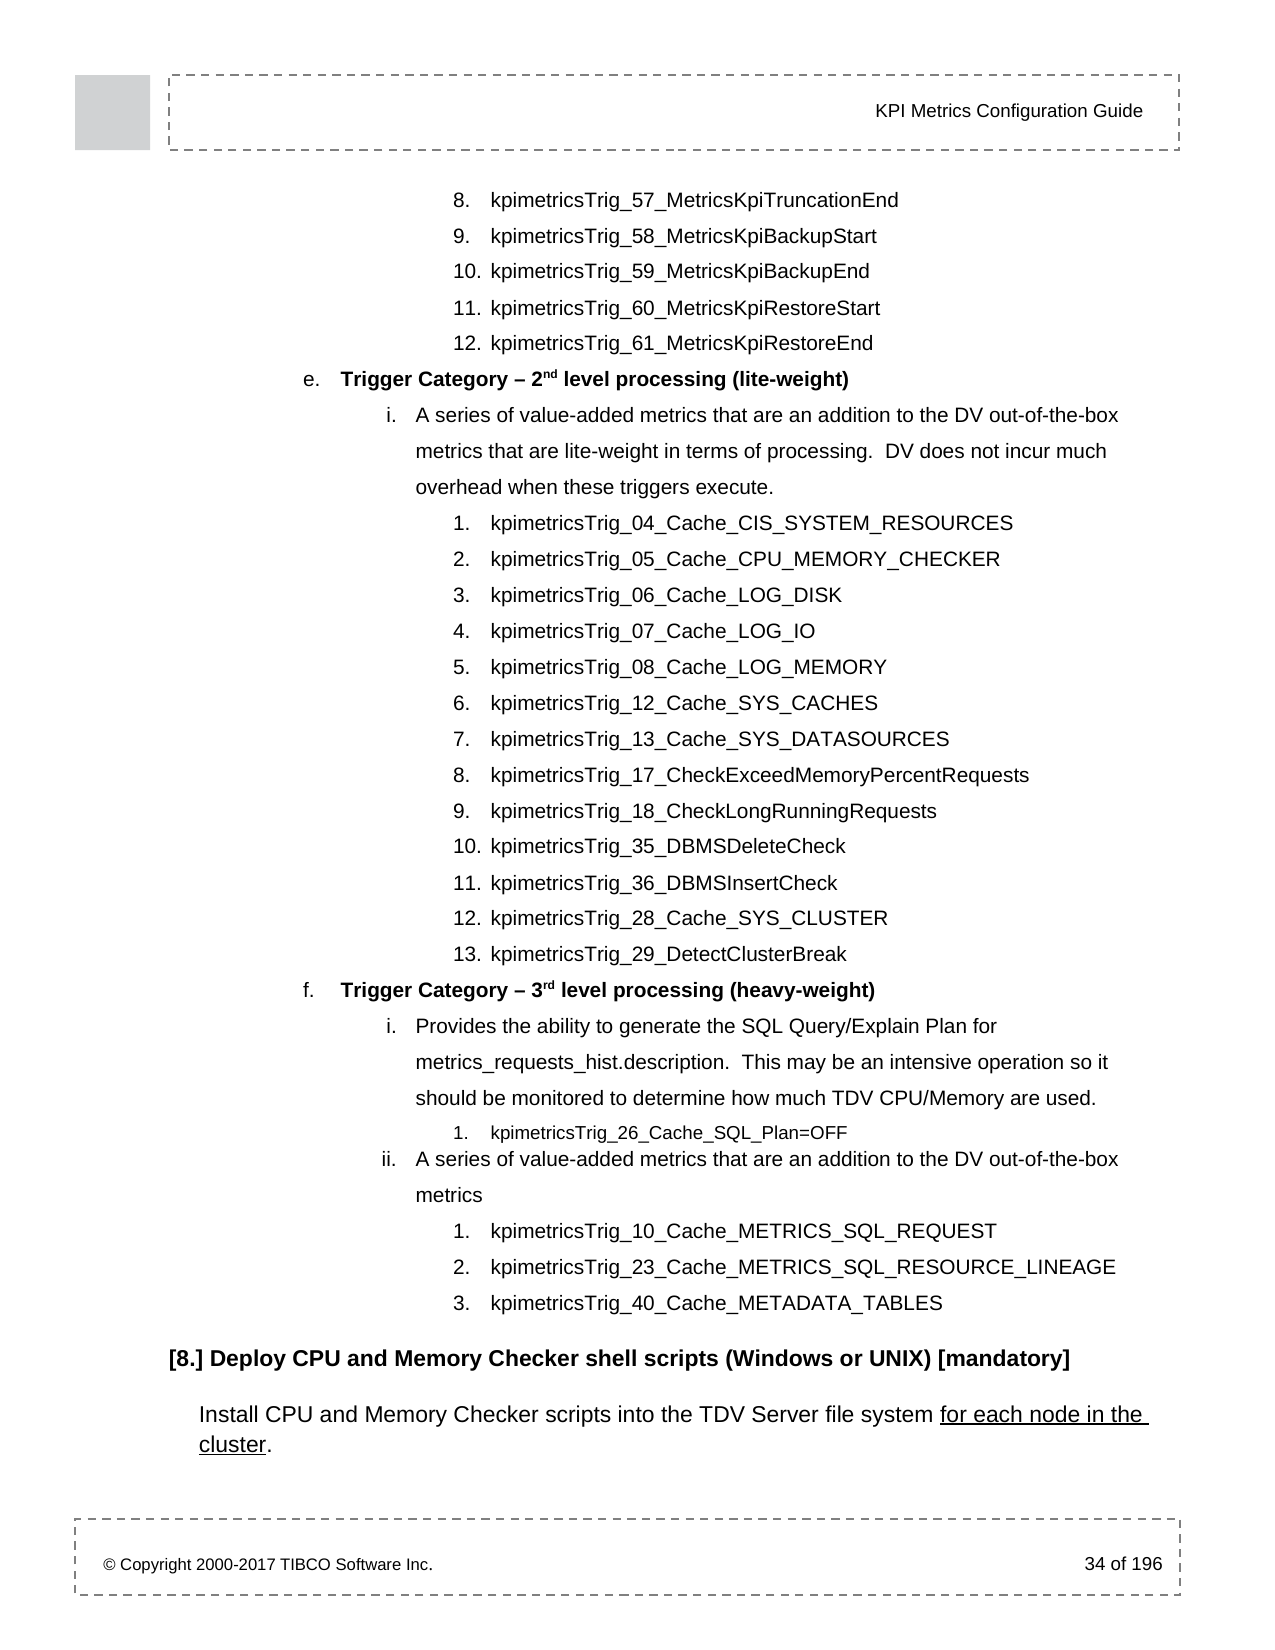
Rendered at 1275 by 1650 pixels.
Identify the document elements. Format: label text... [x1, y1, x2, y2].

list kpimetricsTrig_36_DBMSInsertCheck [453, 870, 1162, 894]
subtitle [8.] Deploy CPU and Memory Checker shell scripts (Windows or UNIX) [mandatory] [169, 1345, 1162, 1371]
list kpimetricsTrig_12_Cache_SYS_CACHES [453, 691, 1162, 714]
list kpimetricsTrig_35_DBMSDeleteCheck [453, 834, 1162, 858]
list kpimetricsTrig_23_Cache_METRICS_SQL_RESOURCE_LINEAGE [453, 1254, 1162, 1278]
list kpimetricsTrig_60_MetricsKpiRestoreStart [453, 295, 1162, 319]
list kpimetricsTrig_18_CheckLongRunningRequests [453, 798, 1162, 822]
list kpimetricsTrig_07_Cache_LOG_IO [453, 619, 1162, 643]
list kpimetricsTrig_26_Cache_SQL_Plan=OFF [453, 1122, 1162, 1143]
list A series of value-added metrics that are an addition to the DV out-of-the-box metrics [397, 1147, 1162, 1207]
list kpimetricsTrig_06_Cache_LOG_DISK [453, 583, 1162, 607]
list kpimetricsTrig_05_Cache_CPU_MEMORY_CHECKER [453, 547, 1162, 571]
list kpimetricsTrig_13_Cache_SYS_DATASOURCES [453, 727, 1162, 751]
text Install CPU and Memory Checker scripts into the TDV Server file system for each node in the cluster. [199, 1401, 1162, 1457]
list kpimetricsTrig_28_Cache_SYS_CLUSTER [453, 906, 1162, 930]
list kpimetricsTrig_04_Cache_CIS_SYSTEM_RESOURCES [453, 511, 1162, 535]
list kpimetricsTrig_58_MetricsKpiBackupStart [453, 223, 1162, 247]
list kpimetricsTrig_10_Cache_METRICS_SQL_REQUEST [453, 1218, 1162, 1242]
list kpimetricsTrig_29_DetectClusterBreak [453, 942, 1162, 966]
list kpimetricsTrig_57_MetricsKpiTruncationEnd [453, 187, 1162, 211]
list kpimetricsTrig_08_Cache_LOG_MEMORY [453, 655, 1162, 679]
list kpimetricsTrig_59_MetricsKpiBackupEnd [453, 259, 1162, 283]
list Trigger Category – 3rd level processing (heavy-weight) [303, 978, 1162, 1002]
list kpimetricsTrig_17_CheckExceedMemoryPercentRequests [453, 762, 1162, 786]
list kpimetricsTrig_61_MetricsKpiRestoreEnd [453, 331, 1162, 355]
list A series of value-added metrics that are an addition to the DV out-of-the-box metrics that are lite-weight in terms of processing. DV does not incur much overhead when these triggers execute. [397, 403, 1162, 499]
list Provides the ability to generate the SQL Query/Explain Plan for metrics_requests_hist.description. This may be an intensive operation so it should be monitored to determine how much TDV CPU/Memory are used. [397, 1014, 1162, 1110]
list Trigger Category – 2nd level processing (lite-weight) [303, 367, 1162, 391]
list kpimetricsTrig_40_Cache_METADATA_TABLES [453, 1290, 1162, 1314]
